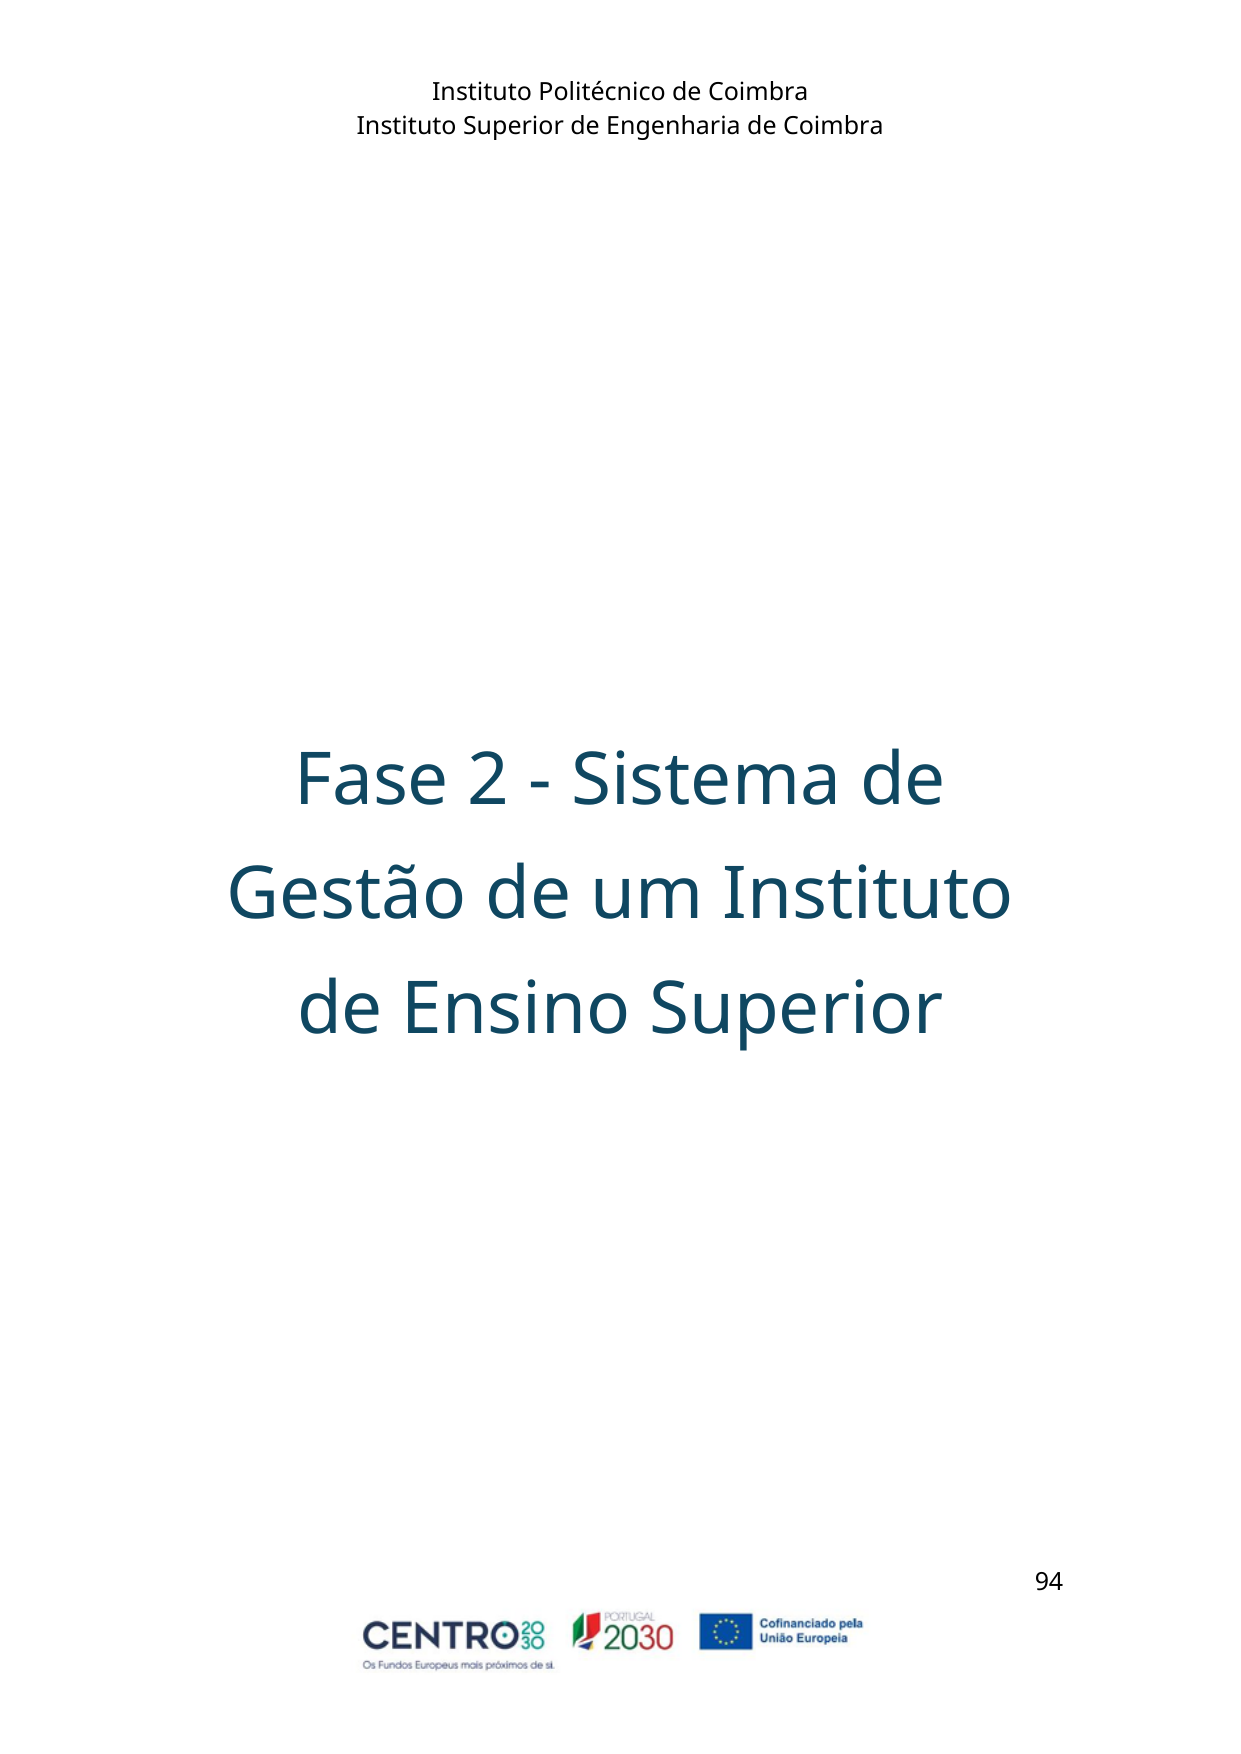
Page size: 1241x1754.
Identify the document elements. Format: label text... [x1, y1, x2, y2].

subtitle Fase 2 - Sistema de Gestão de um Instituto de Ensino Superior [177, 727, 1063, 1055]
picture [349, 1597, 891, 1681]
